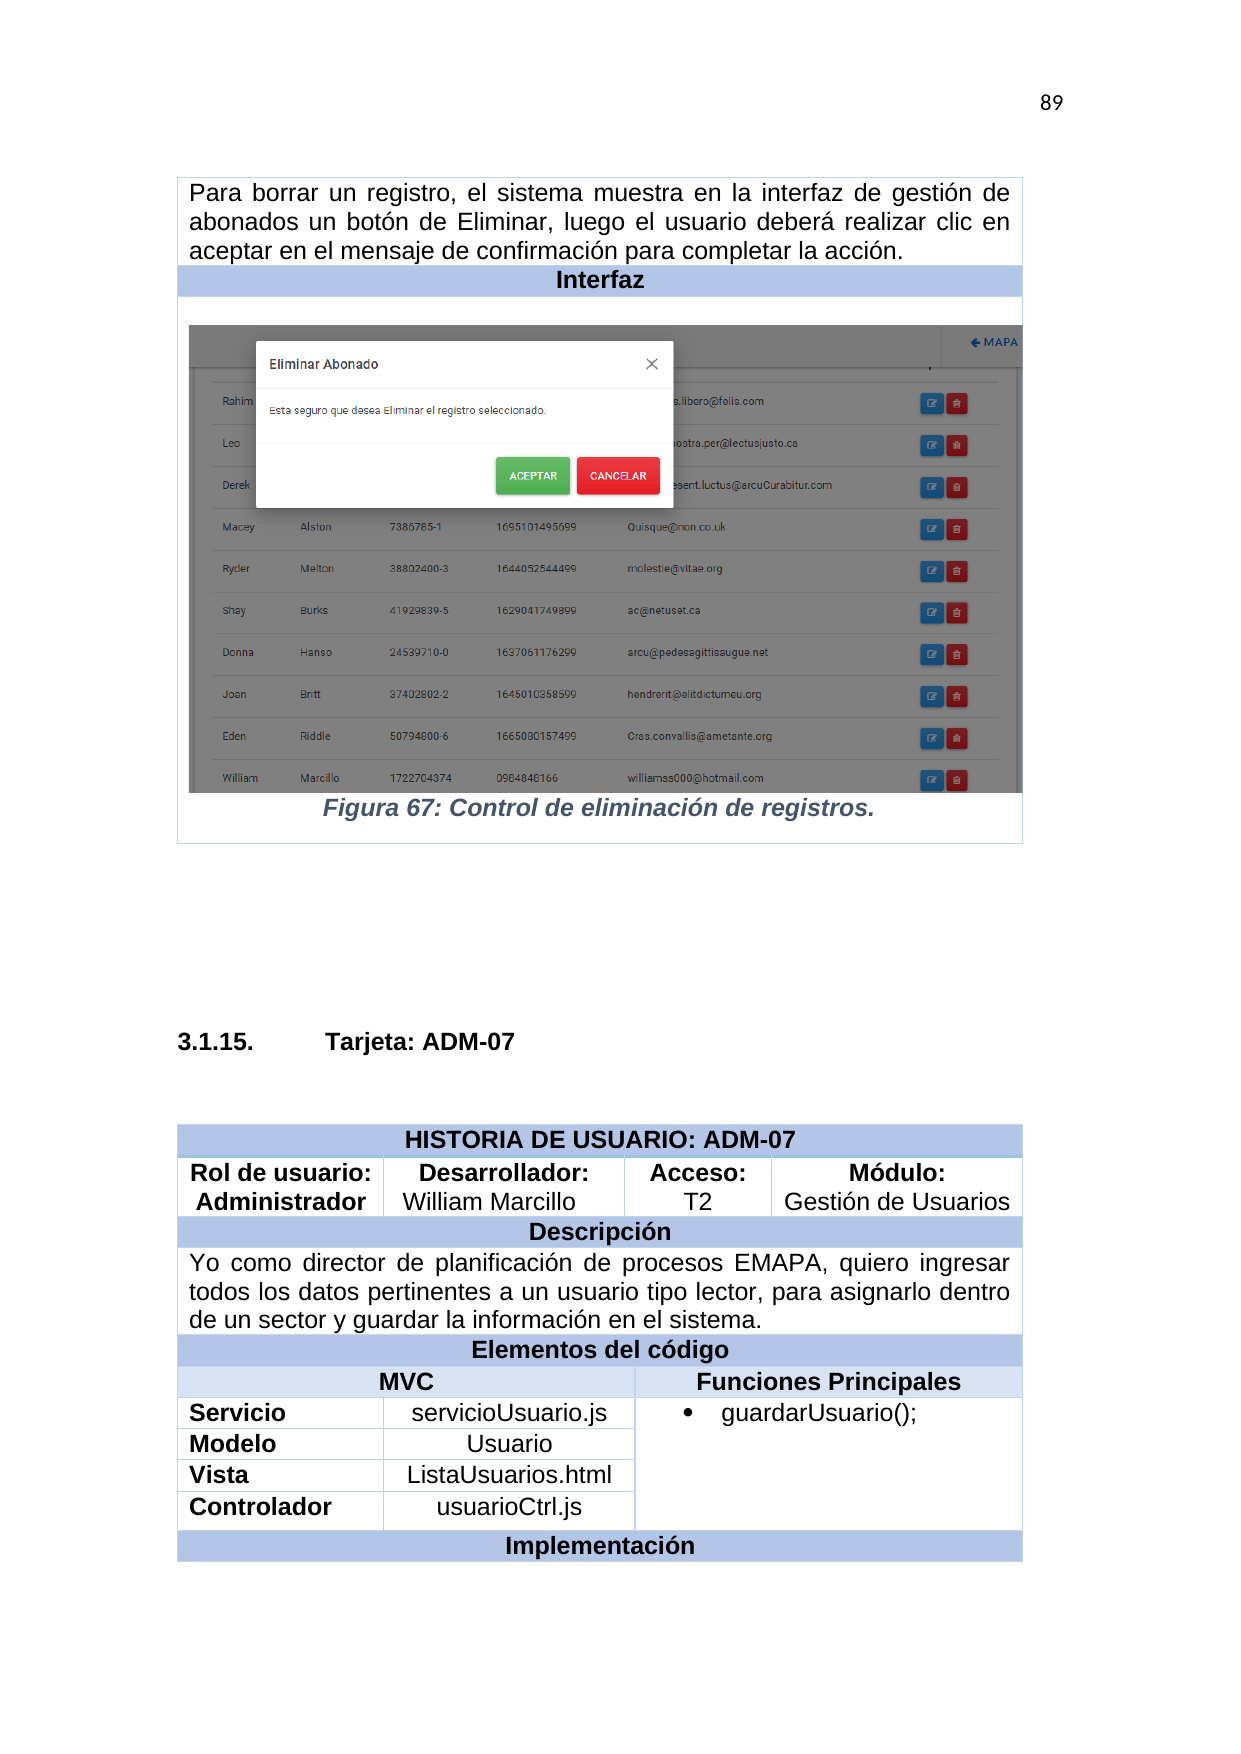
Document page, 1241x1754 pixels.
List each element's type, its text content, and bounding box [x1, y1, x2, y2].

table_cell Controlador [178, 1492, 383, 1530]
table_cell servicioUsuario.js [384, 1398, 634, 1428]
table_cell Figura 67: Control de eliminación de registros. [178, 297, 1022, 843]
table_cell Modelo [178, 1429, 383, 1459]
table_cell Acceso: T2 [625, 1158, 771, 1216]
table_cell Desarrollador: William Marcillo [384, 1158, 624, 1216]
picture [188, 325, 1023, 793]
table_cell Servicio [178, 1398, 383, 1428]
table_cell usuarioCtrl.js [384, 1492, 634, 1530]
table_cell ListaUsuarios.html [384, 1460, 634, 1491]
table_header HISTORIA DE USUARIO: ADM-07 [178, 1125, 1022, 1155]
table_cell Usuario [384, 1429, 634, 1459]
table_cell Descripción [178, 1217, 1022, 1247]
table_cell Para borrar un registro, el sistema muestra en la interfaz de gestión de abonados un botón de Eliminar, luego el usuario deberá realizar clic en aceptar en el mensaje de confirmación para completar la acción. [178, 178, 1022, 264]
table_cell Implementación [178, 1531, 1022, 1561]
subtitle Tarjeta: ADM-07 [177, 1027, 983, 1056]
table_cell Vista [178, 1460, 383, 1491]
table_cell Yo como director de planificación de procesos EMAPA, quiero ingresar todos los datos pertinentes a un usuario tipo lector, para asignarlo dentro de un sector y guardar la información en el sistema. [178, 1248, 1022, 1334]
table_cell MVC [178, 1367, 634, 1397]
table_cell Interfaz [178, 266, 1022, 296]
table_cell Módulo: Gestión de Usuarios [772, 1158, 1022, 1216]
table_cell guardarUsuario(); [636, 1398, 1022, 1530]
table_cell Elementos del código [178, 1335, 1022, 1366]
table_cell Rol de usuario: Administrador [178, 1158, 383, 1216]
table_cell Funciones Principales [636, 1367, 1022, 1397]
